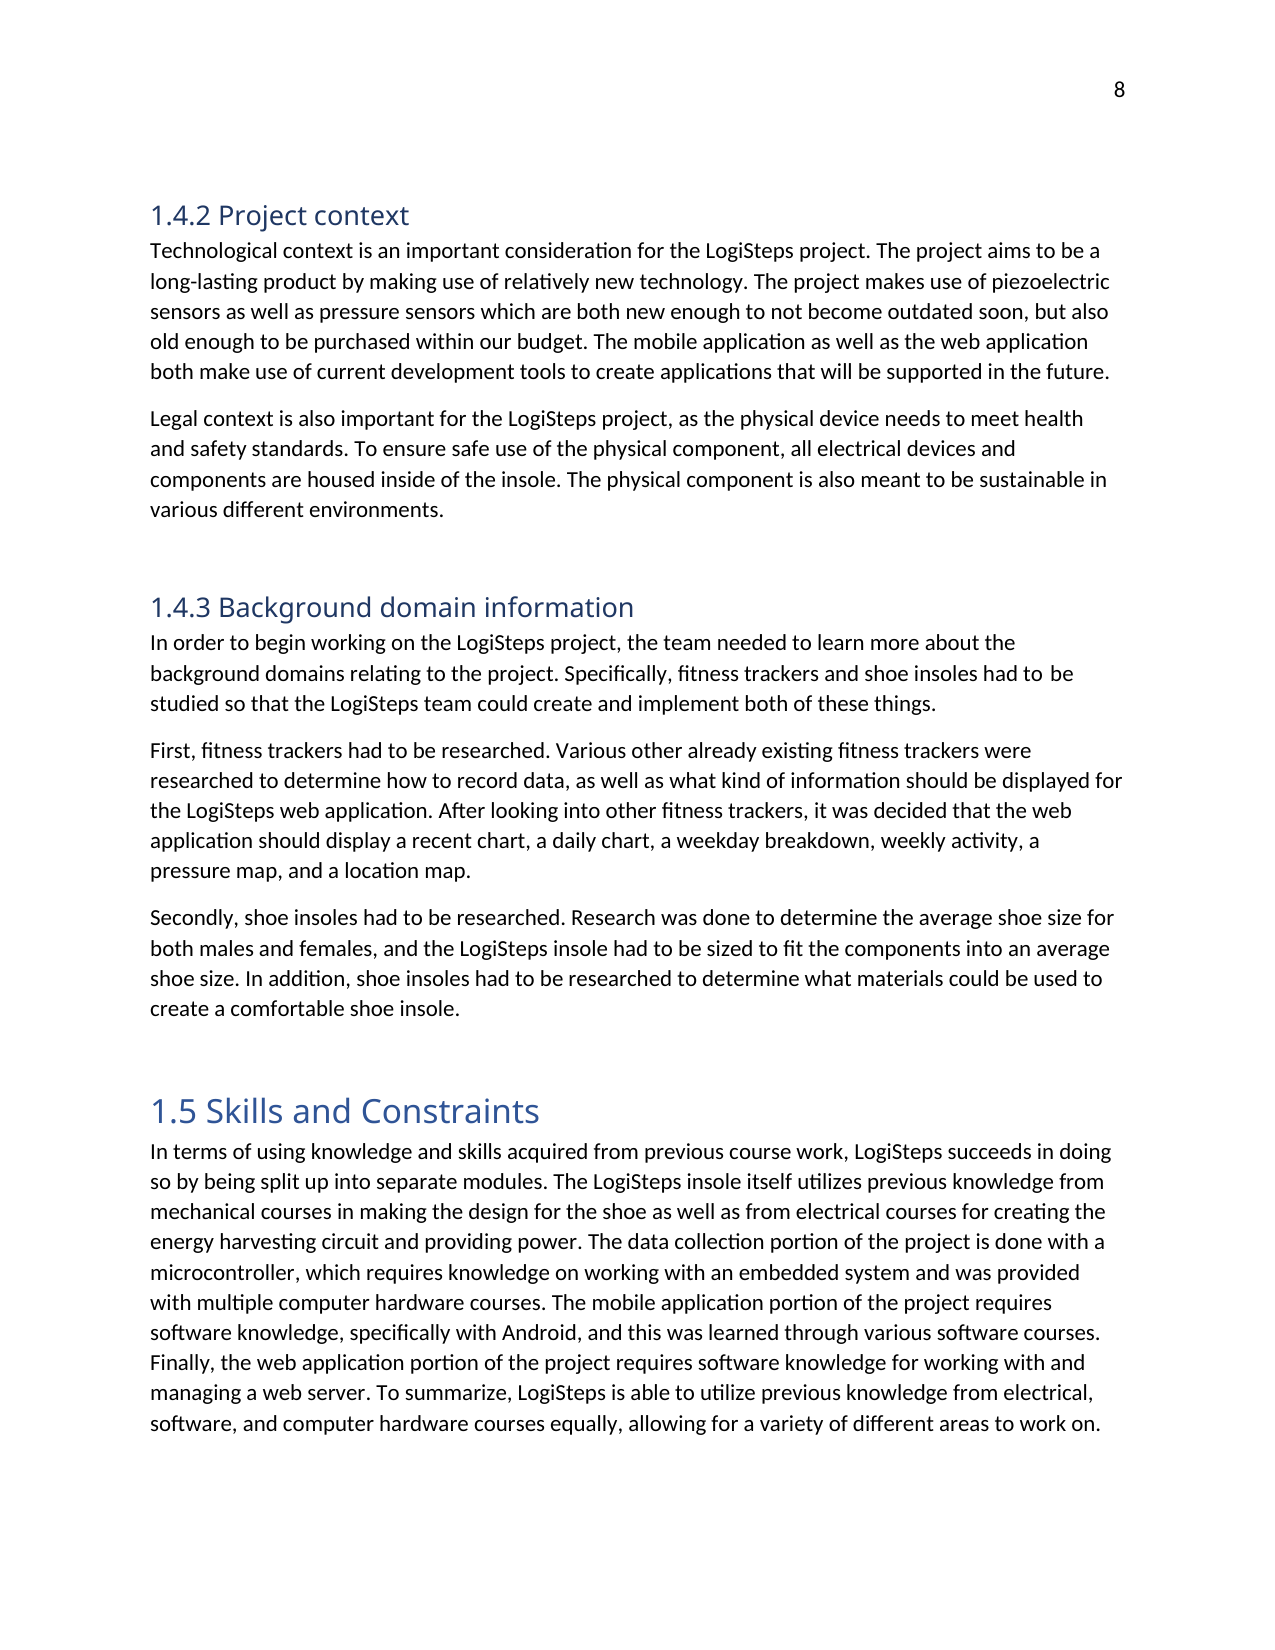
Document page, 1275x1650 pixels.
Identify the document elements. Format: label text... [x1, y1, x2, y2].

text Technological context is an important consideration for the LogiSteps project. The project aims to be a long-lasting product by making use of relatively new technology. The project makes use of piezoelectric sensors as well as pressure sensors which are both new enough to not become outdated soon, but also old enough to be purchased within our budget. The mobile application as well as the web application both make use of current development tools to create applications that will be supported in the future. [150, 237, 1125, 386]
text Secondly, shoe insoles had to be researched. Research was done to determine the average shoe size for both males and females, and the LogiSteps insole had to be sized to fit the components into an average shoe size. In addition, shoe insoles had to be researched to determine what materials could be used to create a comfortable shoe insole. [150, 903, 1125, 1022]
text First, fitness trackers had to be researched. Various other already existing fitness trackers were researched to determine how to record data, as well as what kind of information should be displayed for the LogiSteps web application. After looking into other fitness trackers, it was decided that the web application should display a recent chart, a daily chart, a weekday breakdown, weekly activity, a pressure map, and a location map. [150, 736, 1125, 885]
text In order to begin working on the LogiSteps project, the team needed to learn more about the background domains relating to the project. Specifically, fitness trackers and shoe insoles had to be studied so that the LogiSteps team could create and implement both of these things. [150, 628, 1125, 717]
subtitle 1.4.2 Project context [150, 197, 1125, 234]
subtitle 1.5 Skills and Constraints [150, 1088, 1125, 1133]
text In terms of using knowledge and skills acquired from previous course work, LogiSteps succeeds in doing so by being split up into separate modules. The LogiSteps insole itself utilizes previous knowledge from mechanical courses in making the design for the shoe as well as from electrical courses for creating the energy harvesting circuit and providing power. The data collection portion of the project is done with a microcontroller, which requires knowledge on working with an embedded system and was provided with multiple computer hardware courses. The mobile application portion of the project requires software knowledge, specifically with Android, and this was learned through various software courses. Finally, the web application portion of the project requires software knowledge for working with and managing a web server. To summarize, LogiSteps is able to utilize previous knowledge from electrical, software, and computer hardware courses equally, allowing for a variety of different areas to work on. [150, 1137, 1125, 1437]
text Legal context is also important for the LogiSteps project, as the physical device needs to meet health and safety standards. To ensure safe use of the physical component, all electrical devices and components are housed inside of the insole. The physical component is also meant to be sustainable in various different environments. [150, 404, 1125, 523]
subtitle 1.4.3 Background domain information [150, 589, 1125, 626]
